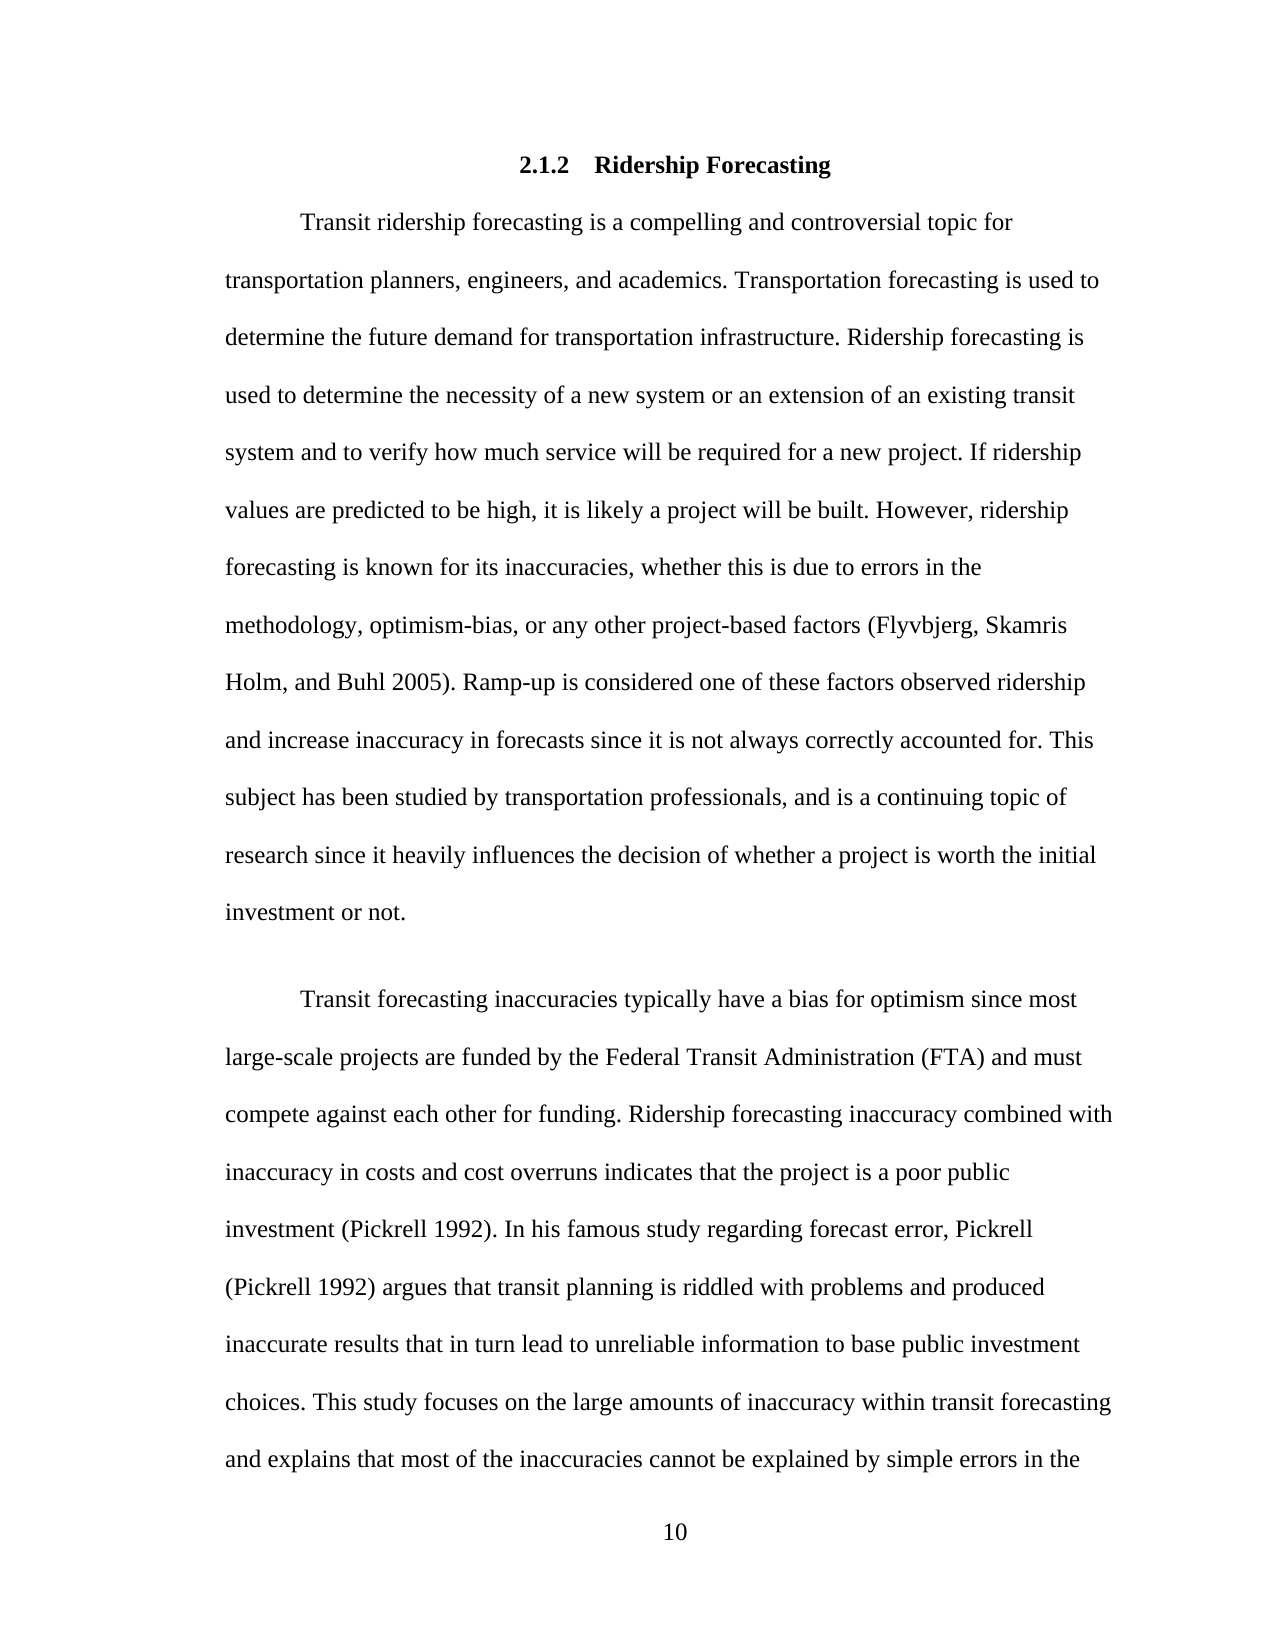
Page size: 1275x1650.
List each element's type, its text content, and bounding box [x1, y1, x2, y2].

text Transit ridership forecasting is a compelling and controversial topic for transportation planners, engineers, and academics. Transportation forecasting is used to determine the future demand for transportation infrastructure. Ridership forecasting is used to determine the necessity of a new system or an extension of an existing transit system and to verify how much service will be required for a new project. If ridership values are predicted to be high, it is likely a project will be built. However, ridership forecasting is known for its inaccuracies, whether this is due to errors in the methodology, optimism-bias, or any other project-based factors (Flyvbjerg, Skamris Holm, and Buhl 2005). Ramp-up is considered one of these factors observed ridership and increase inaccuracy in forecasts since it is not always correctly accounted for. This subject has been studied by transportation professionals, and is a continuing topic of research since it heavily influences the decision of whether a project is worth the initial investment or not. [225, 207, 1125, 926]
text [225, 984, 1125, 1473]
subtitle Ridership Forecasting [225, 150, 1125, 179]
